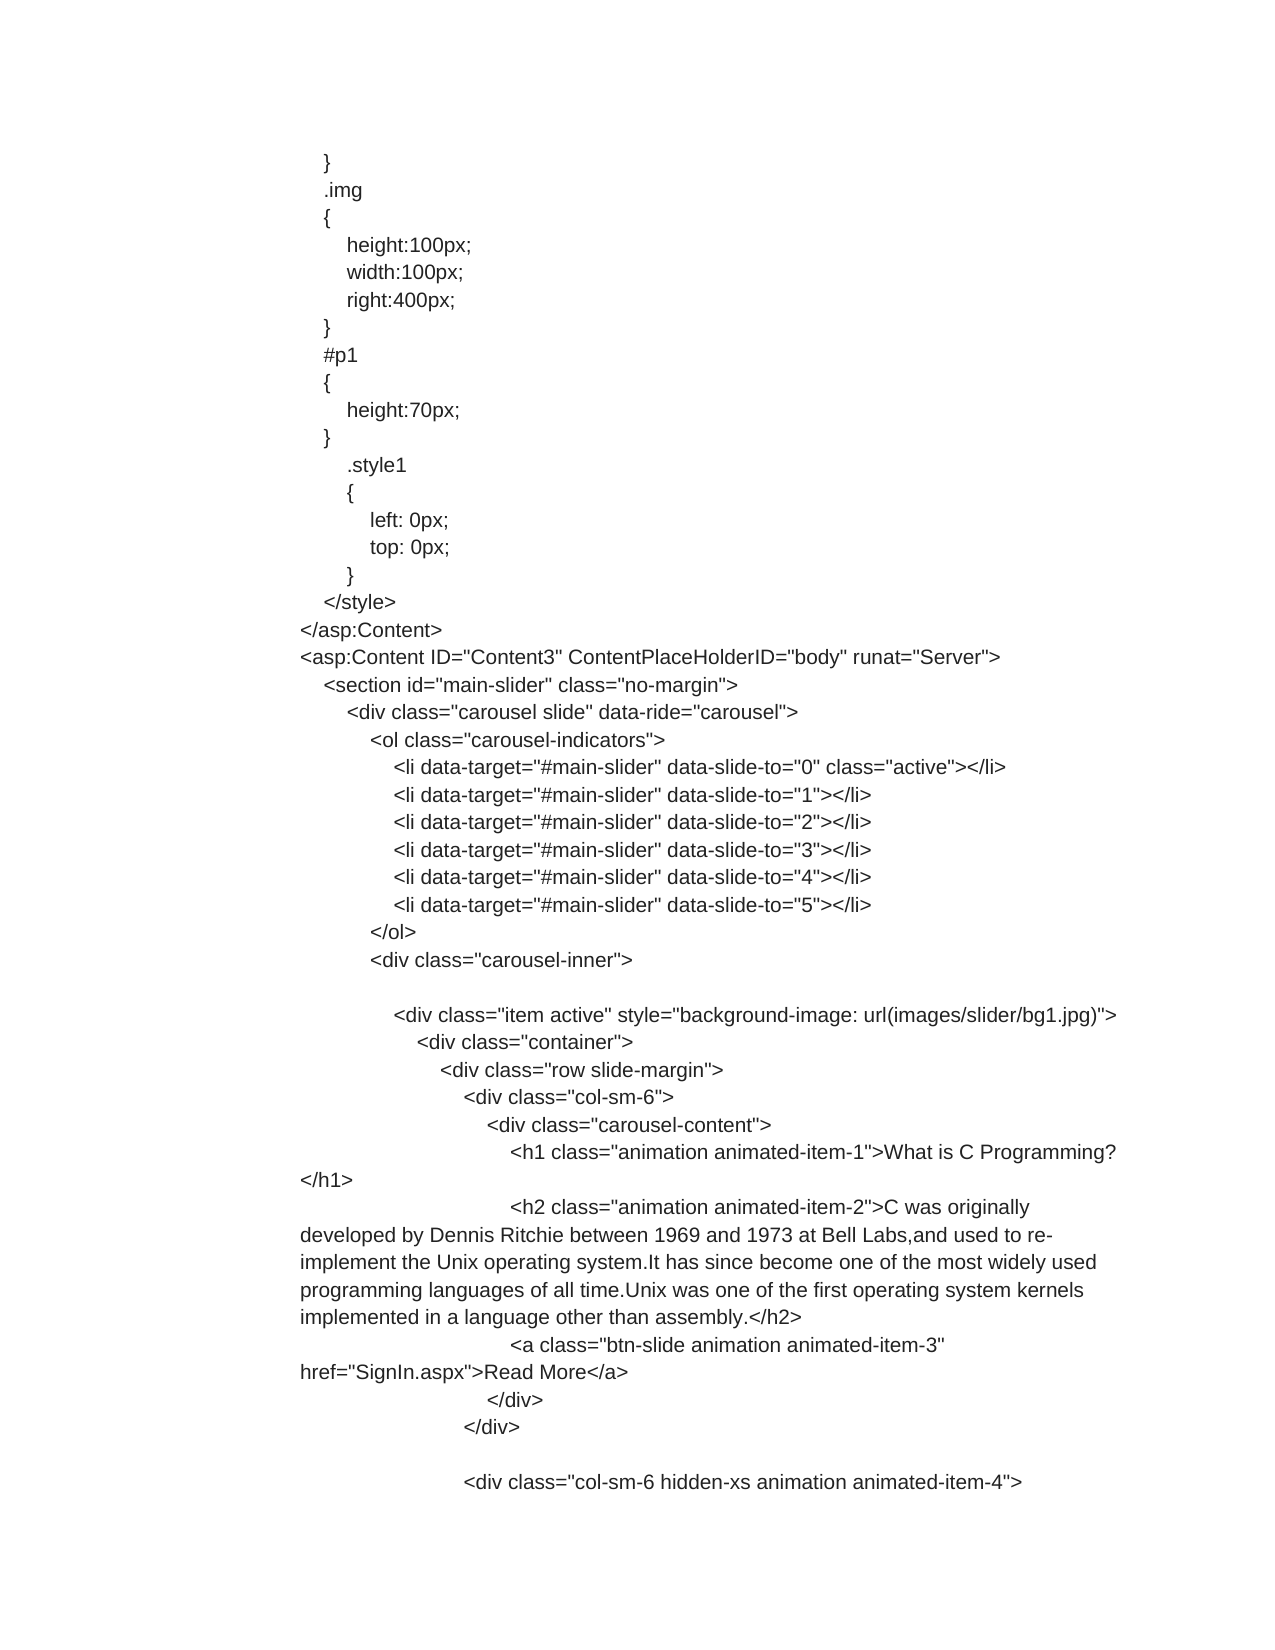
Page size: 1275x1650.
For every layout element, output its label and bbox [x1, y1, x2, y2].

list [300, 150, 1125, 1494]
